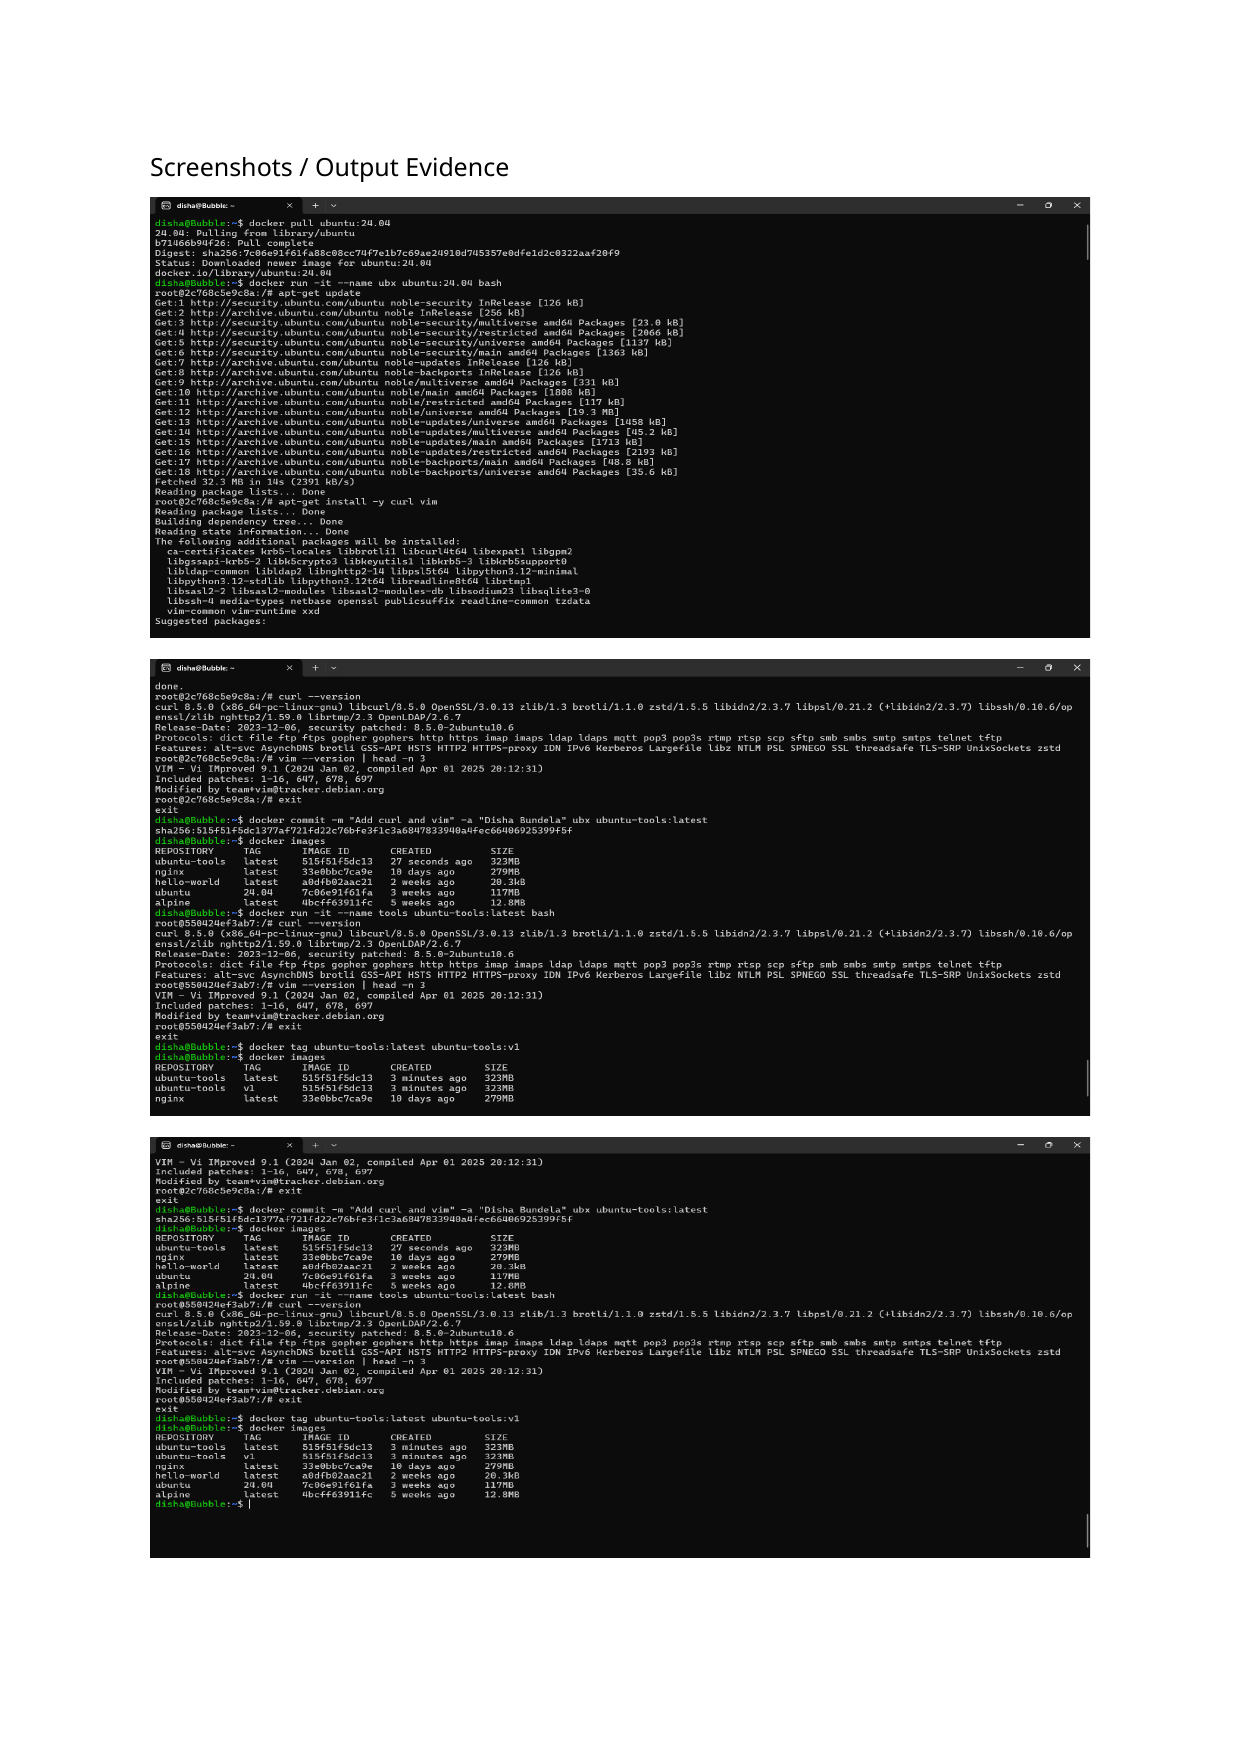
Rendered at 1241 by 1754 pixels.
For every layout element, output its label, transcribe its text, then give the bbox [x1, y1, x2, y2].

picture [150, 1137, 1091, 1558]
subtitle Screenshots / Output Evidence [150, 150, 1090, 184]
picture [150, 197, 1091, 638]
picture [150, 659, 1091, 1116]
